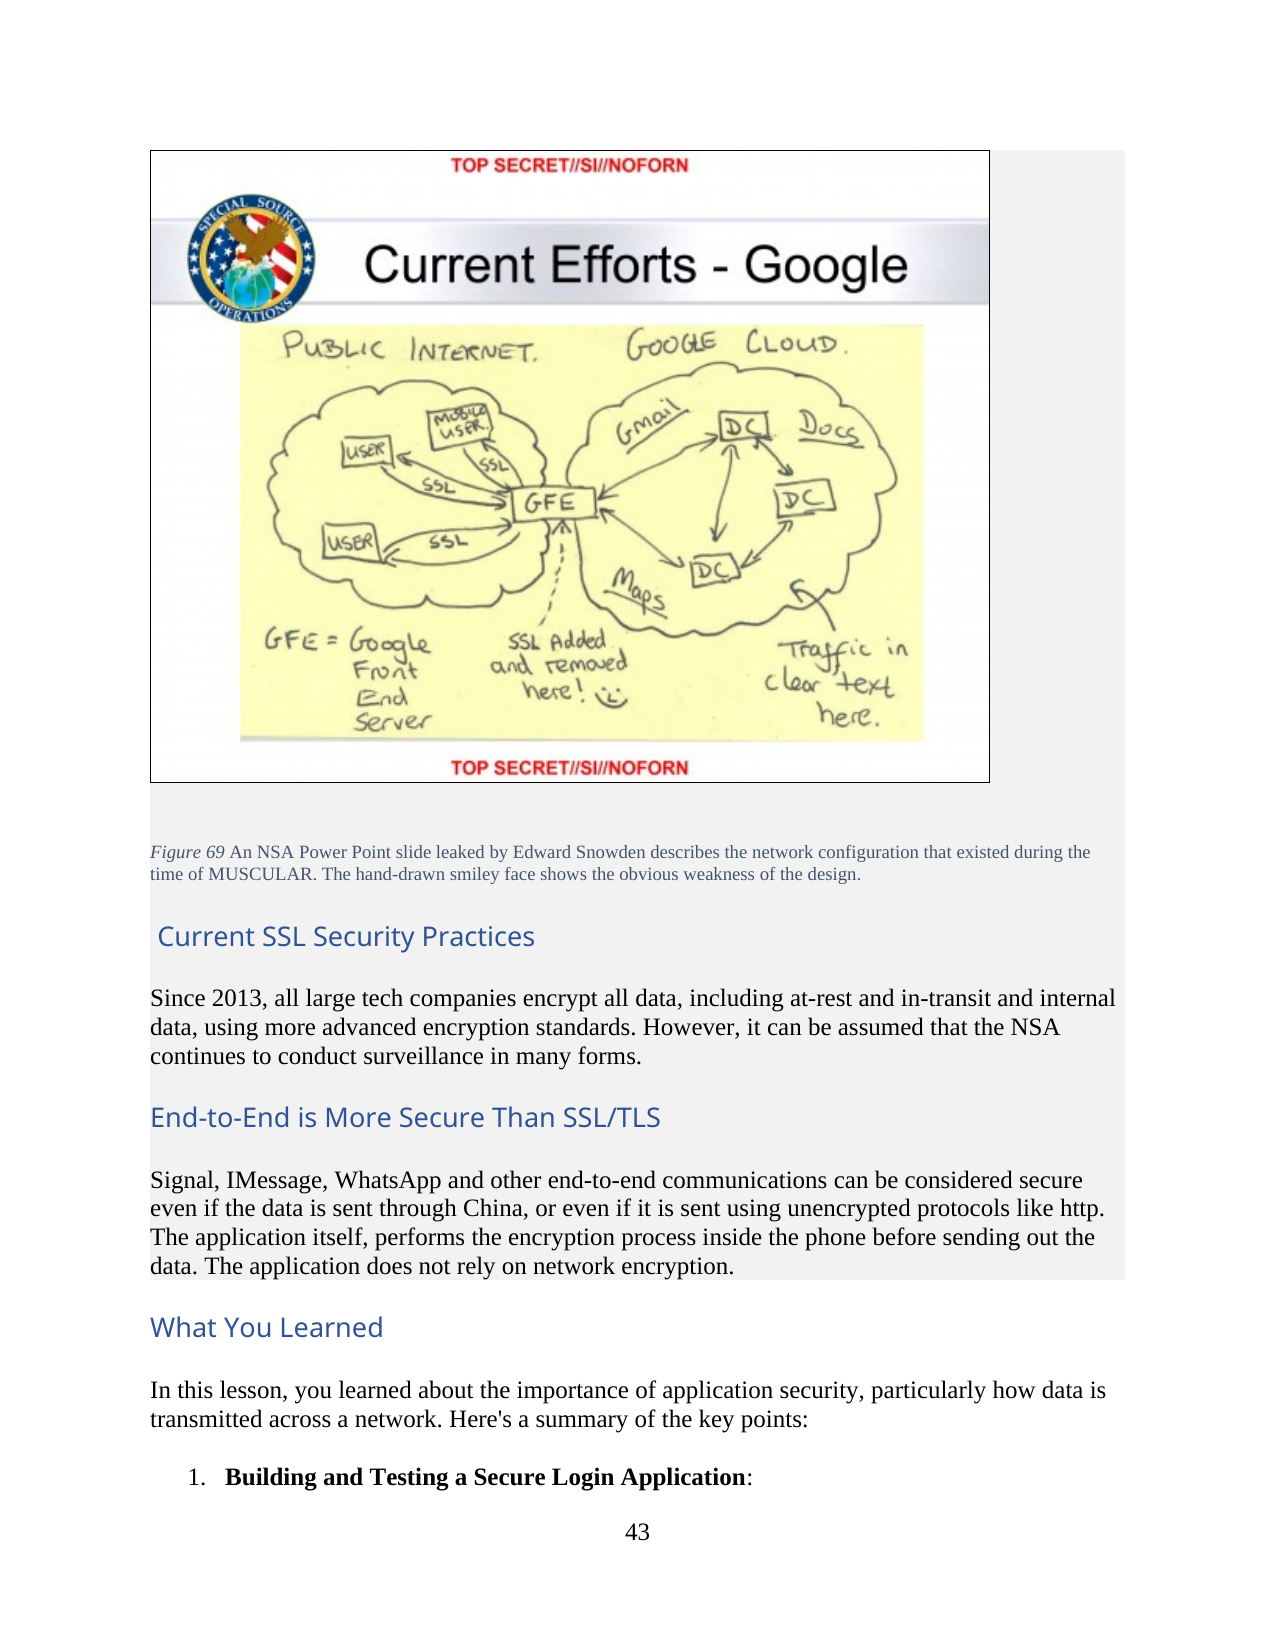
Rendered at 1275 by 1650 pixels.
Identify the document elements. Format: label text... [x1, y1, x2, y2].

text Figure 69 An NSA Power Point slide leaked by Edward Snowden describes the network configuration that existed during the time of MUSCULAR. The hand-drawn smiley face shows the obvious weakness of the design. [150, 841, 1125, 884]
list Building and Testing a Secure Login Application: [187, 1462, 1125, 1490]
text In this lesson, you learned about the importance of application security, particularly how data is transmitted across a network. Here's a summary of the key points: [150, 1375, 1125, 1432]
subtitle End-to-End is More Secure Than SSL/TLS [150, 1099, 1125, 1136]
text Since 2013, all large tech companies encrypt all data, including at-rest and in-transit and internal data, using more advanced encryption standards. However, it can be assumed that the NSA continues to conduct surveillance in many forms. [150, 983, 1125, 1069]
subtitle Current SSL Security Practices [150, 917, 1125, 954]
text Signal, IMessage, WhatsApp and other end-to-end communications can be considered secure even if the data is sent through China, or even if it is sent using unencrypted protocols like http. The application itself, performs the encryption process inside the phone before sending out the data. The application does not rely on network encryption. [150, 1165, 1125, 1280]
picture [151, 151, 989, 782]
subtitle What You Learned [150, 1309, 1125, 1346]
